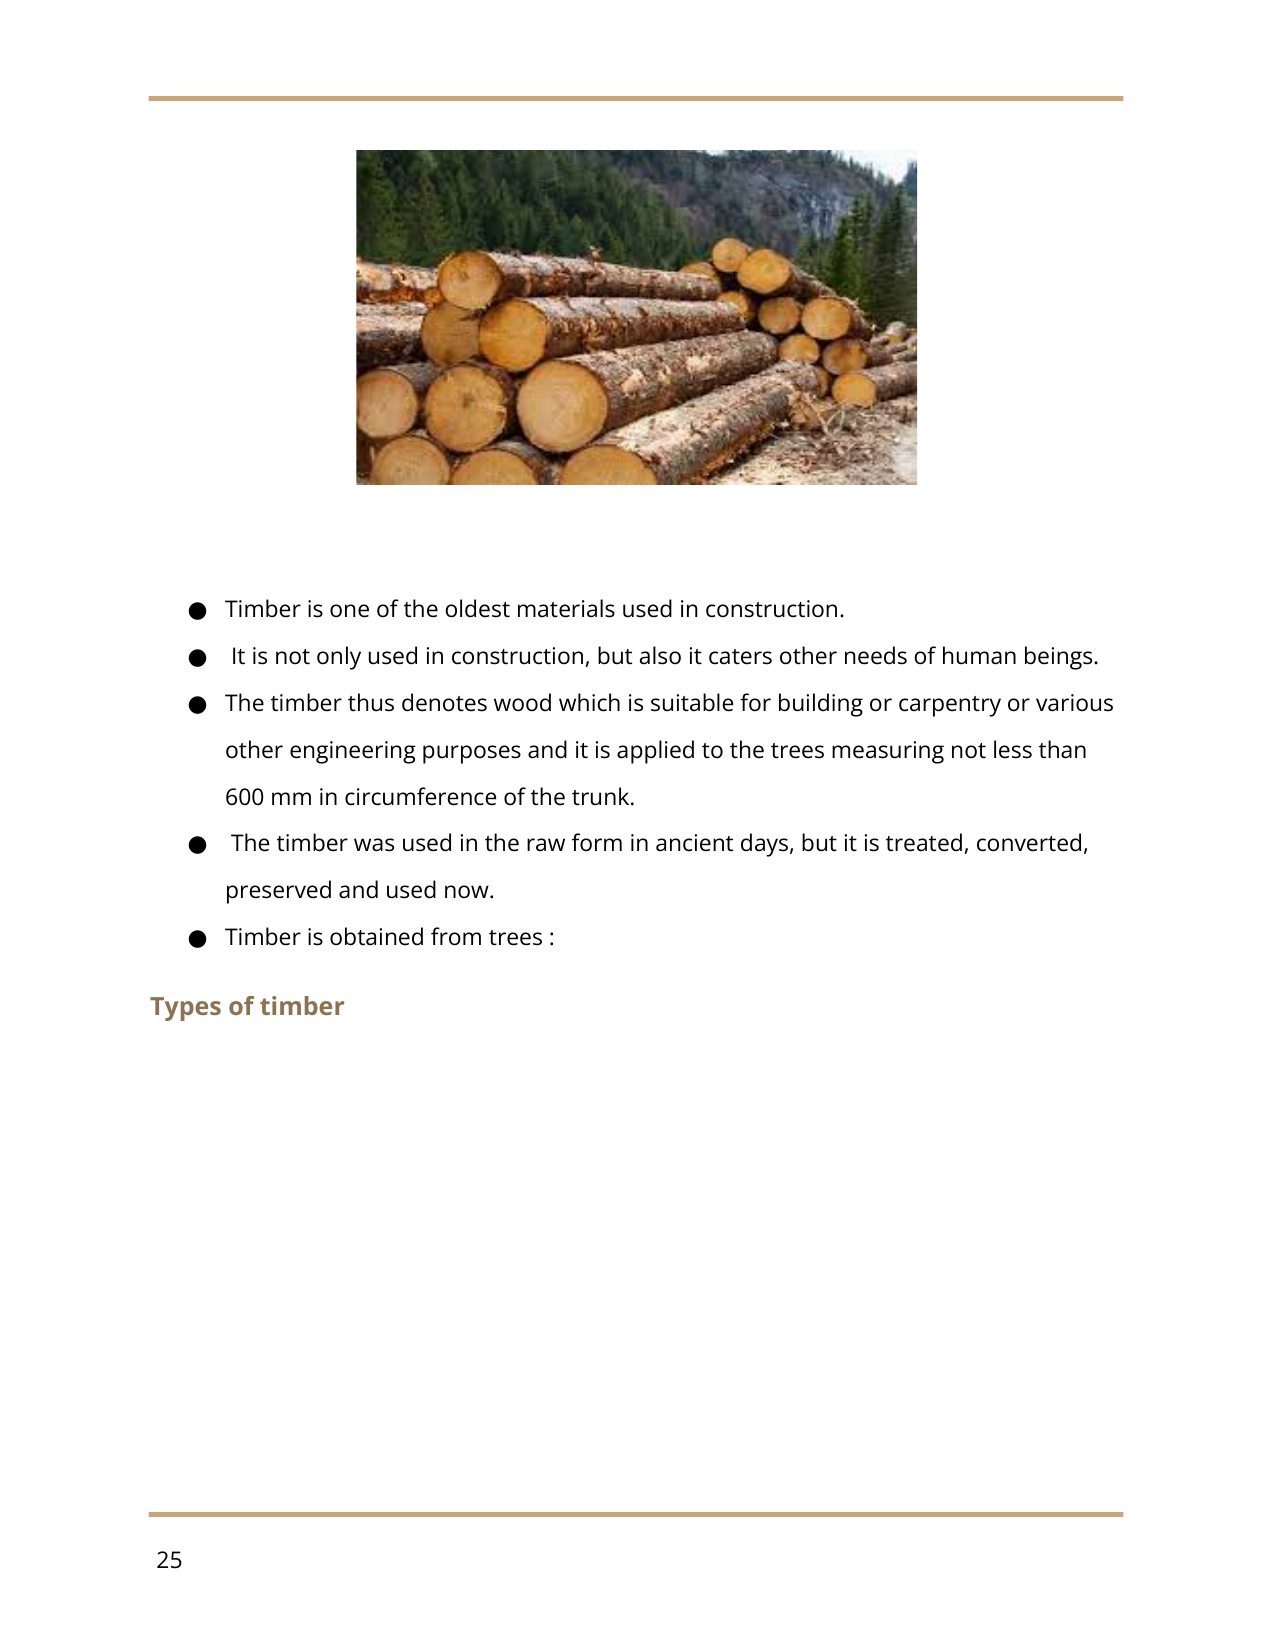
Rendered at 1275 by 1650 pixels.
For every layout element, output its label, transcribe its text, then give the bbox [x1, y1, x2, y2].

list Timber is one of the oldest materials used in construction. [187, 593, 1125, 624]
picture [356, 150, 918, 485]
list It is not only used in construction, but also it caters other needs of human beings. [187, 640, 1125, 671]
picture [148, 1512, 1124, 1517]
subtitle Types of timber [150, 989, 1125, 1023]
list Timber is obtained from trees : [187, 921, 1125, 952]
picture [148, 96, 1124, 101]
list The timber was used in the raw form in ancient days, but it is treated, converted, preserved and used now. [187, 827, 1125, 905]
list The timber thus denotes wood which is suitable for building or carpentry or various other engineering purposes and it is applied to the trees measuring not less than 600 mm in circumference of the trunk. [187, 687, 1125, 812]
